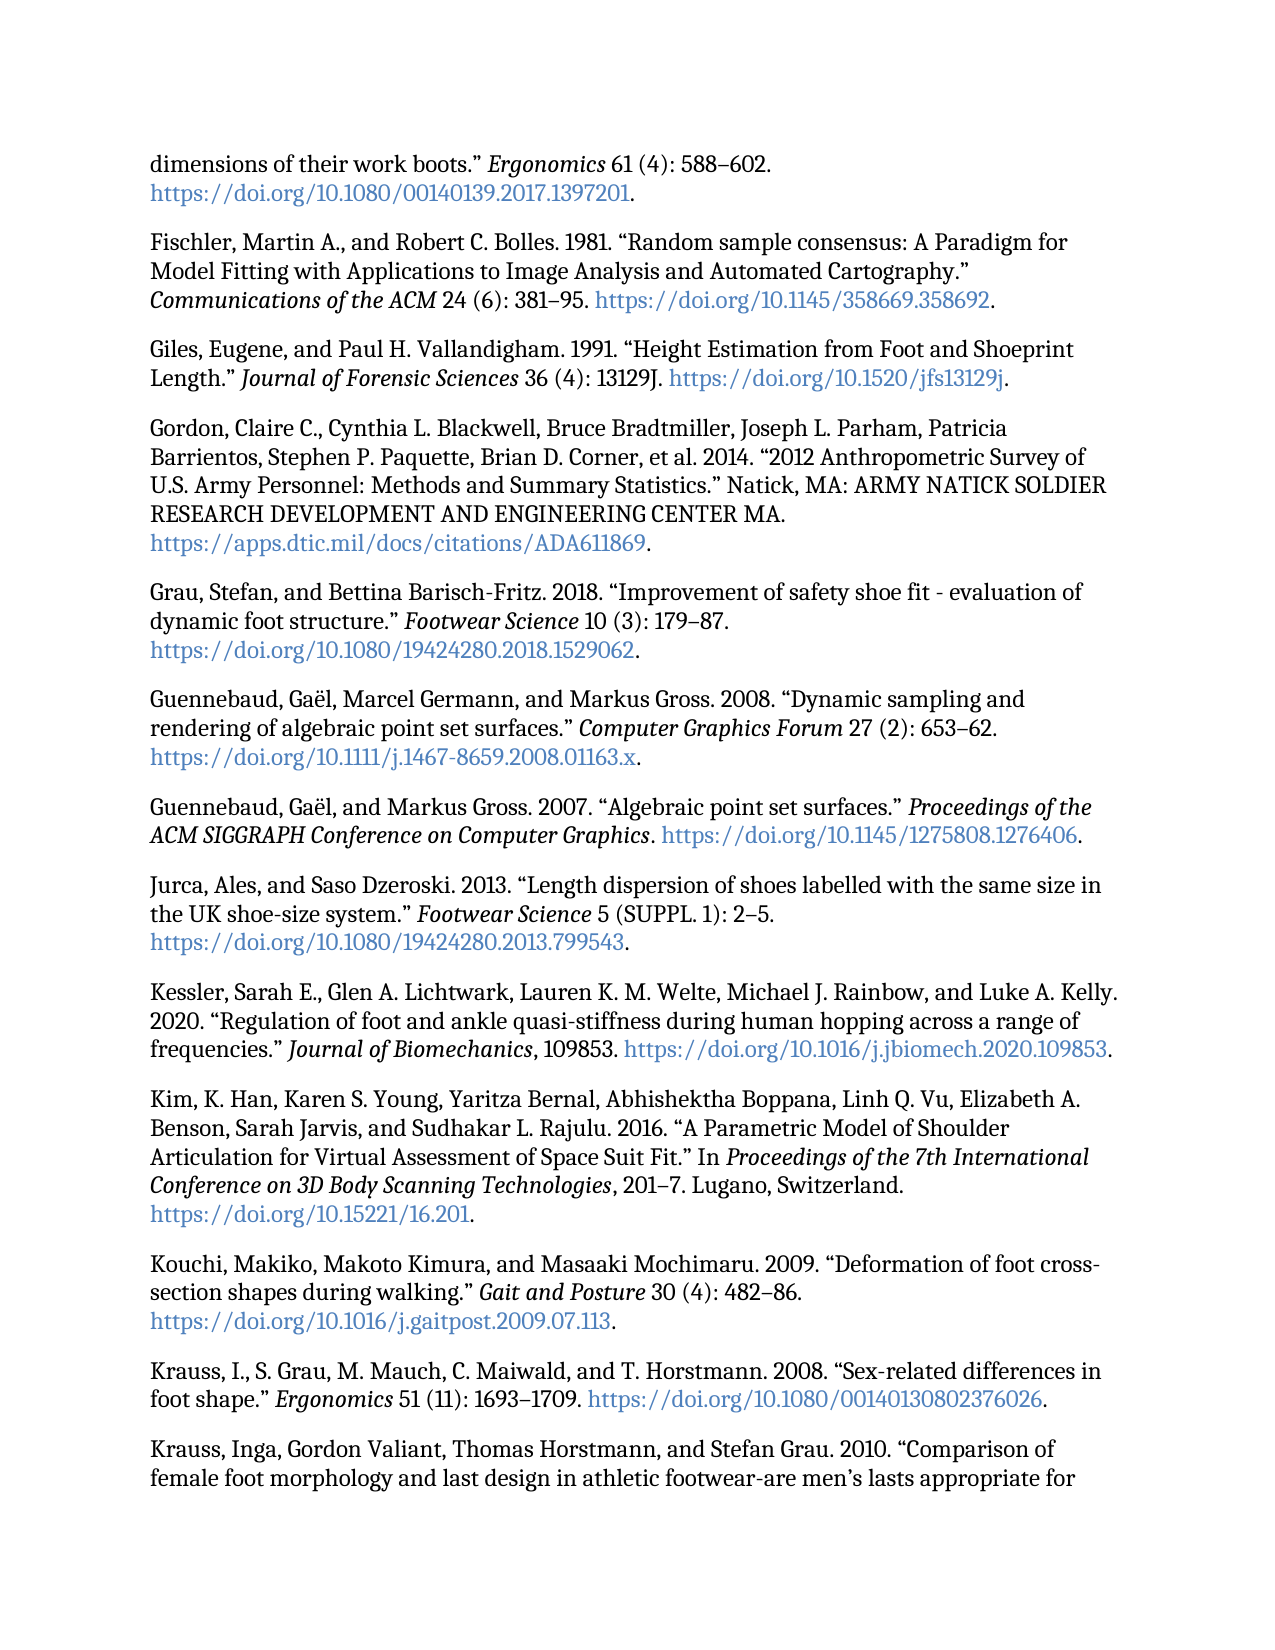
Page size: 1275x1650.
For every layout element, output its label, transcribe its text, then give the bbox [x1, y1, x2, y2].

text Fischler, Martin A., and Robert C. Bolles. 1981. “Random sample consensus: A Paradigm for Model Fitting with Applications to Image Analysis and Automated Cartography.” Communications of the ACM 24 (6): 381–95. https://doi.org/10.1145/358669.358692. [150, 228, 1125, 314]
text Krauss, I., S. Grau, M. Mauch, C. Maiwald, and T. Horstmann. 2008. “Sex-related differences in foot shape.” Ergonomics 51 (11): 1693–1709. https://doi.org/10.1080/00140130802376026. [150, 1357, 1125, 1414]
text Grau, Stefan, and Bettina Barisch-Fritz. 2018. “Improvement of safety shoe fit - evaluation of dynamic foot structure.” Footwear Science 10 (3): 179–87. https://doi.org/10.1080/19424280.2018.1529062. [150, 578, 1125, 664]
text Giles, Eugene, and Paul H. Vallandigham. 1991. “Height Estimation from Foot and Shoeprint Length.” Journal of Forensic Sciences 36 (4): 13129J. https://doi.org/10.1520/jfs13129j. [150, 335, 1125, 393]
text Kouchi, Makiko, Makoto Kimura, and Masaaki Mochimaru. 2009. “Deformation of foot cross-section shapes during walking.” Gait and Posture 30 (4): 482–86. https://doi.org/10.1016/j.gaitpost.2009.07.113. [150, 1249, 1125, 1336]
text Jurca, Ales, and Saso Dzeroski. 2013. “Length dispersion of shoes labelled with the same size in the UK shoe-size system.” Footwear Science 5 (SUPPL. 1): 2–5. https://doi.org/10.1080/19424280.2013.799543. [150, 871, 1125, 957]
text Guennebaud, Gaël, and Markus Gross. 2007. “Algebraic point set surfaces.” Proceedings of the ACM SIGGRAPH Conference on Computer Graphics. https://doi.org/10.1145/1275808.1276406. [150, 792, 1125, 850]
text Gordon, Claire C., Cynthia L. Blackwell, Bruce Bradtmiller, Joseph L. Parham, Patricia Barrientos, Stephen P. Paquette, Brian D. Corner, et al. 2014. “2012 Anthropometric Survey of U.S. Army Personnel: Methods and Summary Statistics.” Natick, MA: ARMY NATICK SOLDIER RESEARCH DEVELOPMENT AND ENGINEERING CENTER MA. https://apps.dtic.mil/docs/citations/ADA611869. [150, 414, 1125, 557]
text Guennebaud, Gaël, Marcel Germann, and Markus Gross. 2008. “Dynamic sampling and rendering of algebraic point set surfaces.” Computer Graphics Forum 27 (2): 653–62. https://doi.org/10.1111/j.1467-8659.2008.01163.x. [150, 685, 1125, 772]
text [150, 1435, 1125, 1492]
text Kim, K. Han, Karen S. Young, Yaritza Bernal, Abhishektha Boppana, Linh Q. Vu, Elizabeth A. Benson, Sarah Jarvis, and Sudhakar L. Rajulu. 2016. “A Parametric Model of Shoulder Articulation for Virtual Assessment of Space Suit Fit.” In Proceedings of the 7th International Conference on 3D Body Scanning Technologies, 201–7. Lugano, Switzerland. https://doi.org/10.15221/16.201. [150, 1085, 1125, 1229]
text Kessler, Sarah E., Glen A. Lichtwark, Lauren K. M. Welte, Michael J. Rainbow, and Luke A. Kelly. 2020. “Regulation of foot and ankle quasi-stiffness during human hopping across a range of frequencies.” Journal of Biomechanics, 109853. https://doi.org/10.1016/j.jbiomech.2020.109853. [150, 978, 1125, 1064]
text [150, 150, 1125, 207]
